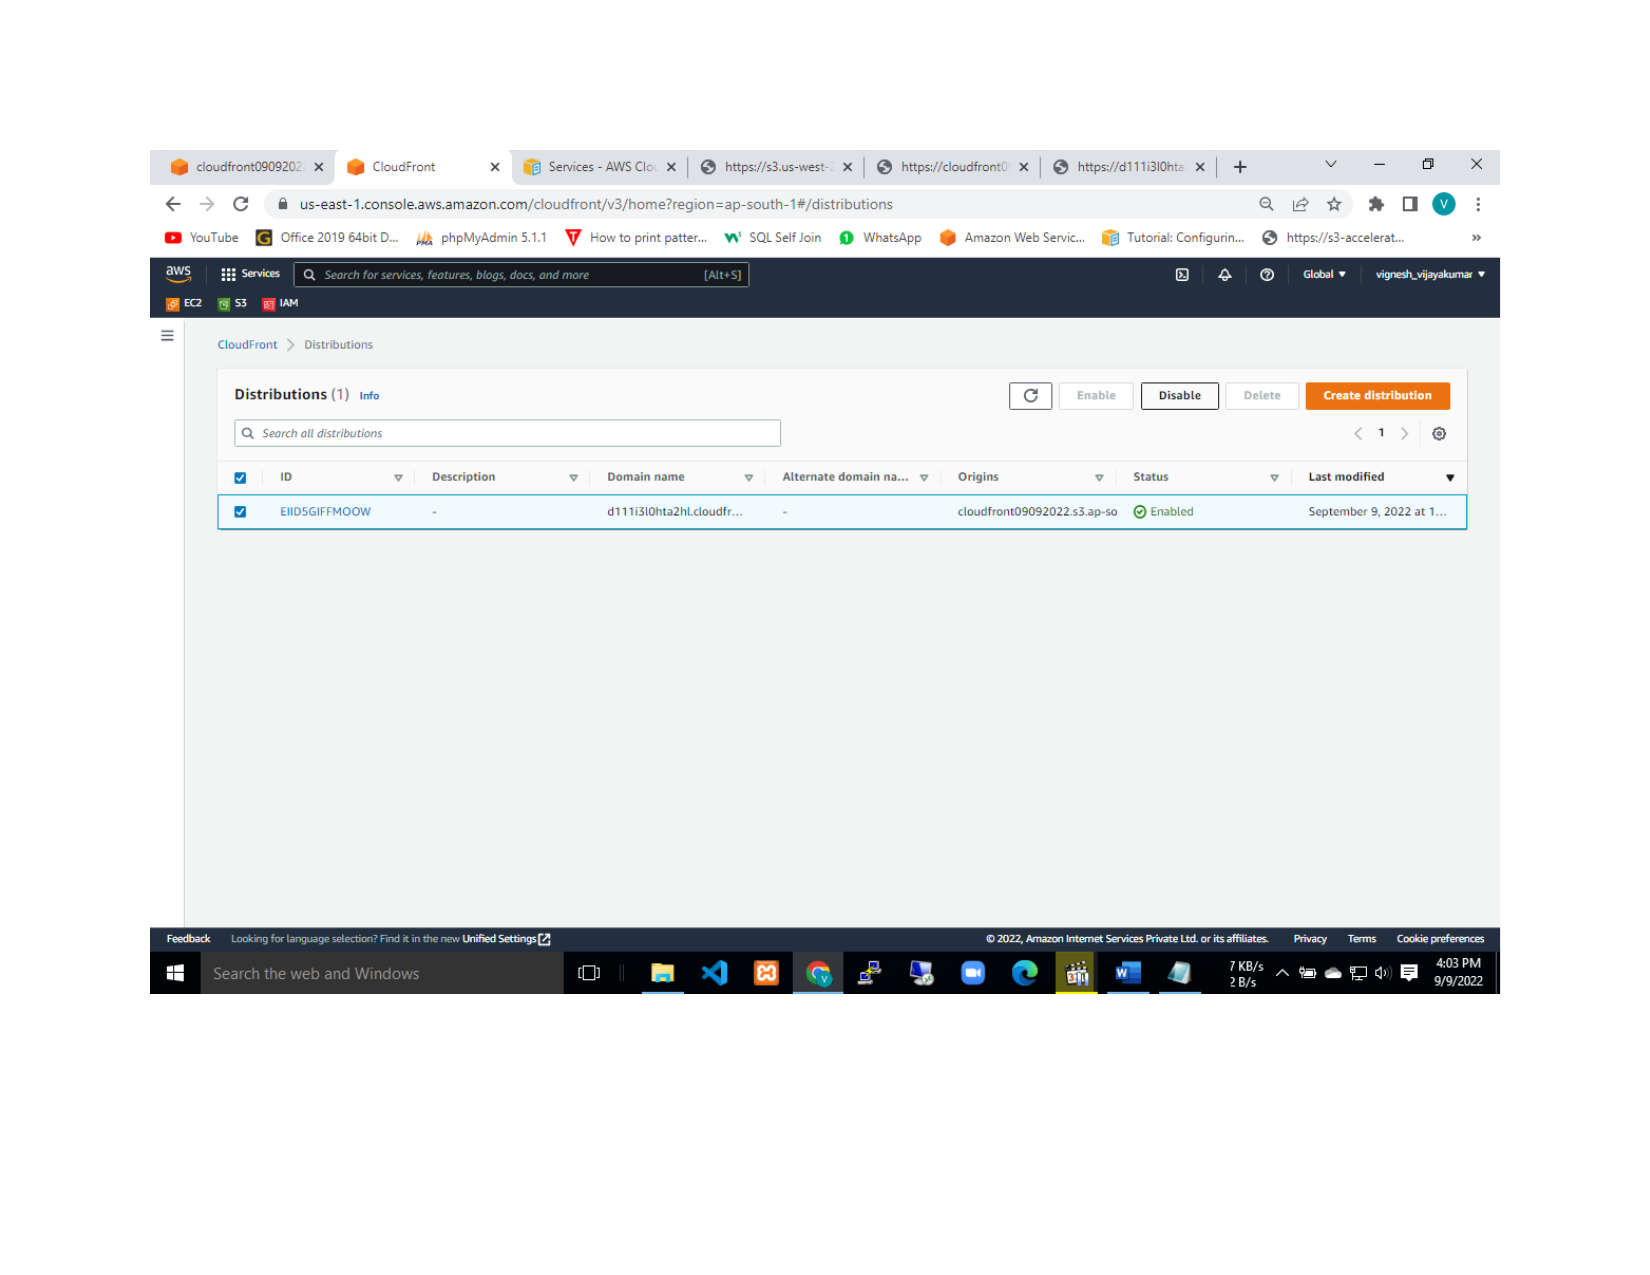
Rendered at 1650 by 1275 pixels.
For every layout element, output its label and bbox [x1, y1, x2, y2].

picture [150, 150, 1500, 994]
